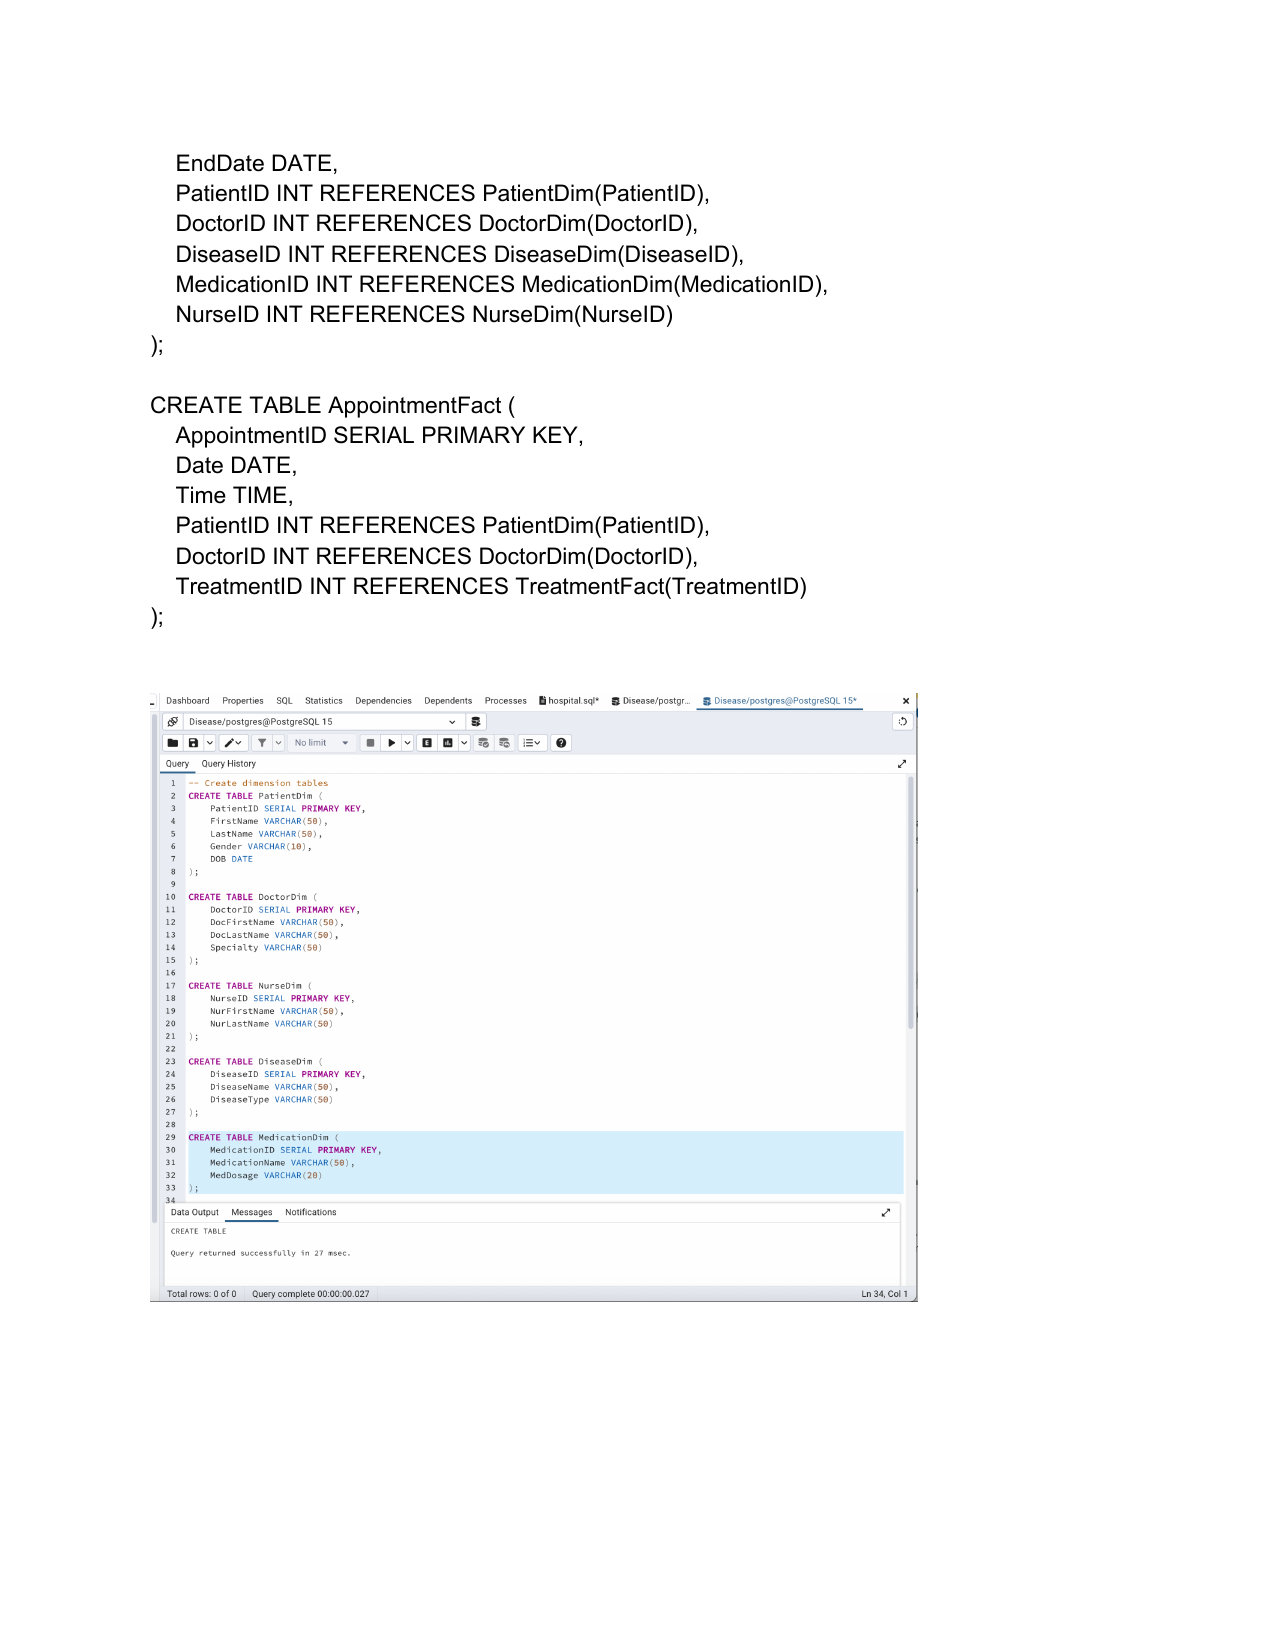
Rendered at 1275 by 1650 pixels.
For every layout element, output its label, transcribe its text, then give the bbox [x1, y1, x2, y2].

text DoctorID INT REFERENCES DoctorDim(DoctorID), [150, 543, 1125, 569]
text PatientID INT REFERENCES PatientDim(PatientID), [150, 512, 1125, 539]
text AppointmentID SERIAL PRIMARY KEY, [150, 422, 1125, 448]
text NurseID INT REFERENCES NurseDim(NurseID) [150, 301, 1125, 327]
text MedicationID INT REFERENCES MedicationDim(MedicationID), [150, 271, 1125, 297]
text TreatmentID INT REFERENCES TreatmentFact(TreatmentID) [150, 573, 1125, 599]
text ); [150, 603, 1125, 629]
picture [150, 693, 918, 1302]
text EndDate DATE, [150, 150, 1125, 176]
text Date DATE, [150, 452, 1125, 478]
text DoctorID INT REFERENCES DoctorDim(DoctorID), [150, 210, 1125, 237]
text ); [150, 331, 1125, 358]
text DiseaseID INT REFERENCES DiseaseDim(DiseaseID), [150, 241, 1125, 267]
text Time TIME, [150, 482, 1125, 509]
text CREATE TABLE AppointmentFact ( [150, 392, 1125, 418]
text PatientID INT REFERENCES PatientDim(PatientID), [150, 180, 1125, 207]
